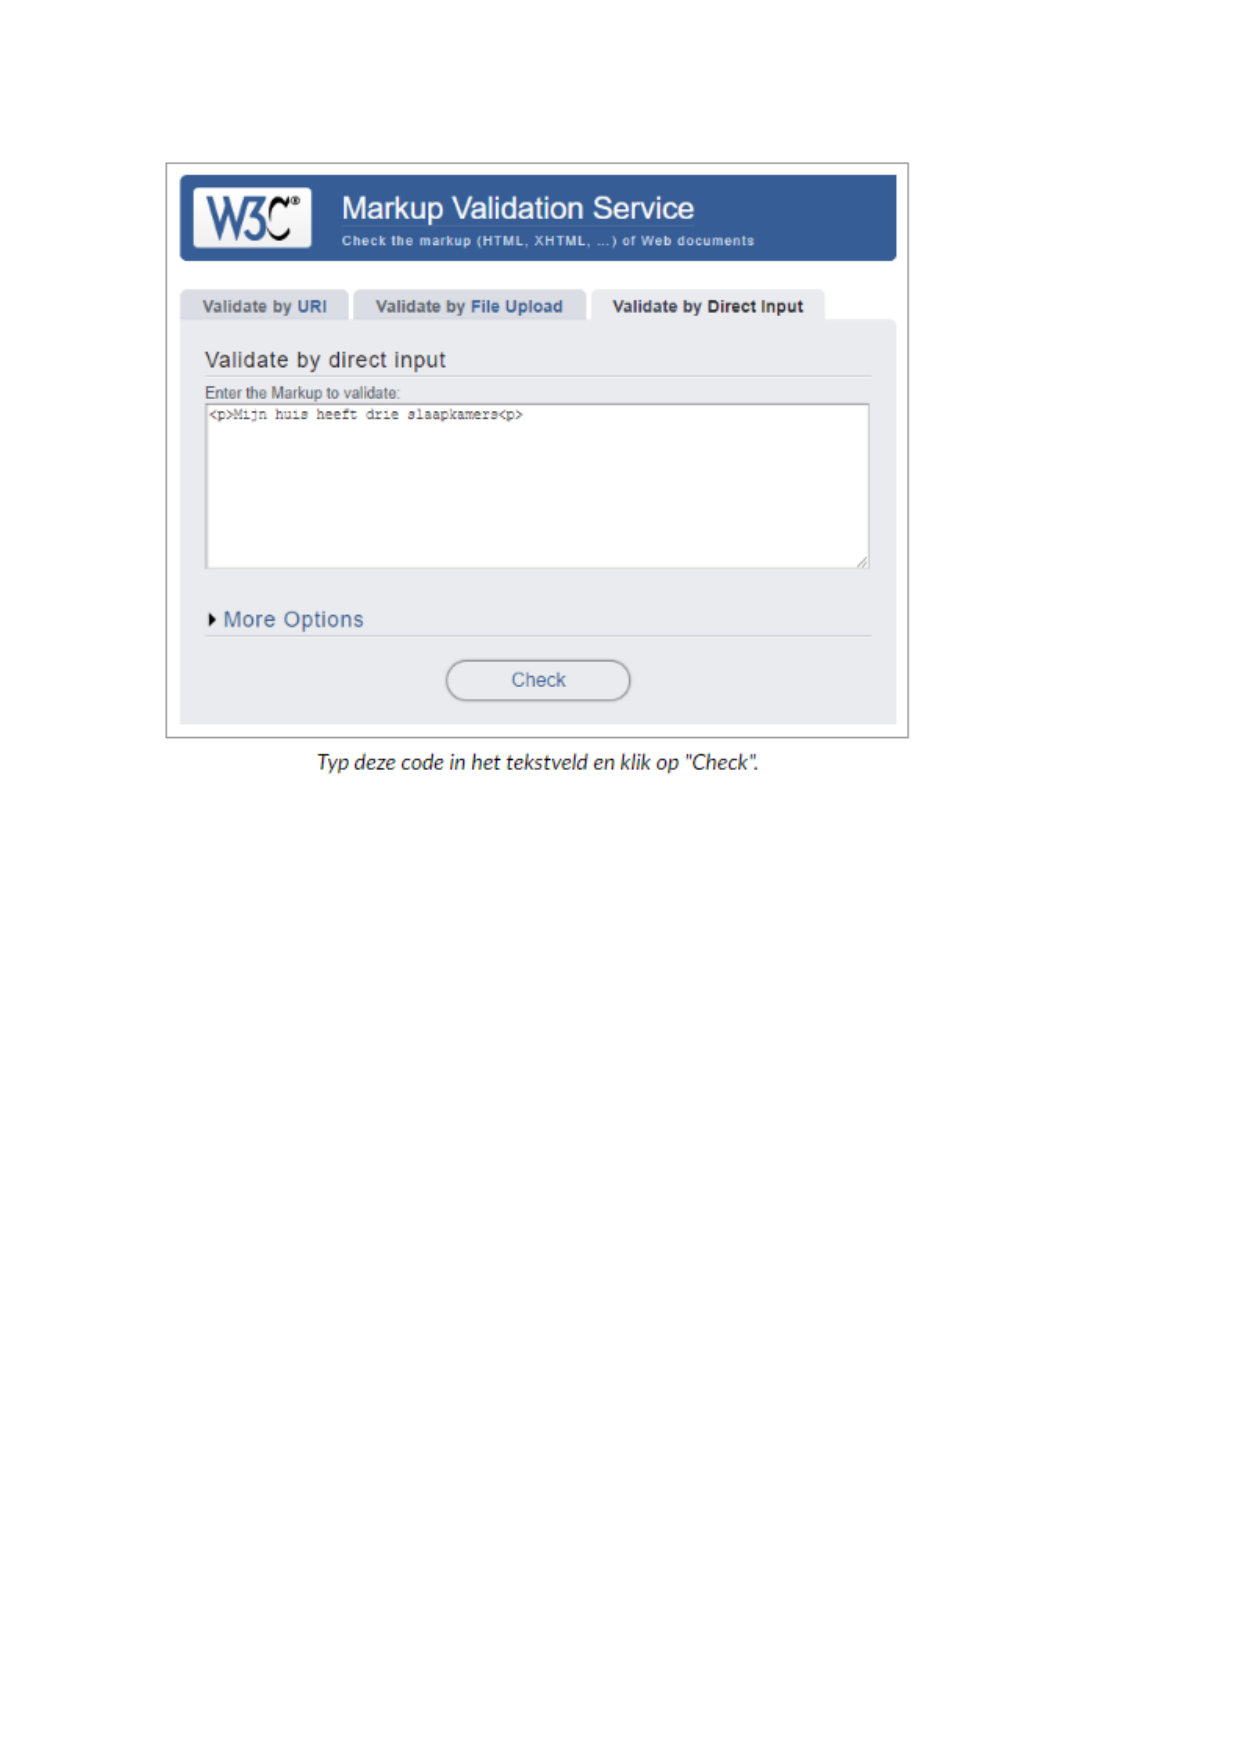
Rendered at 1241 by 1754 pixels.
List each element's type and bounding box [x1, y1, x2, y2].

picture [147, 147, 928, 795]
